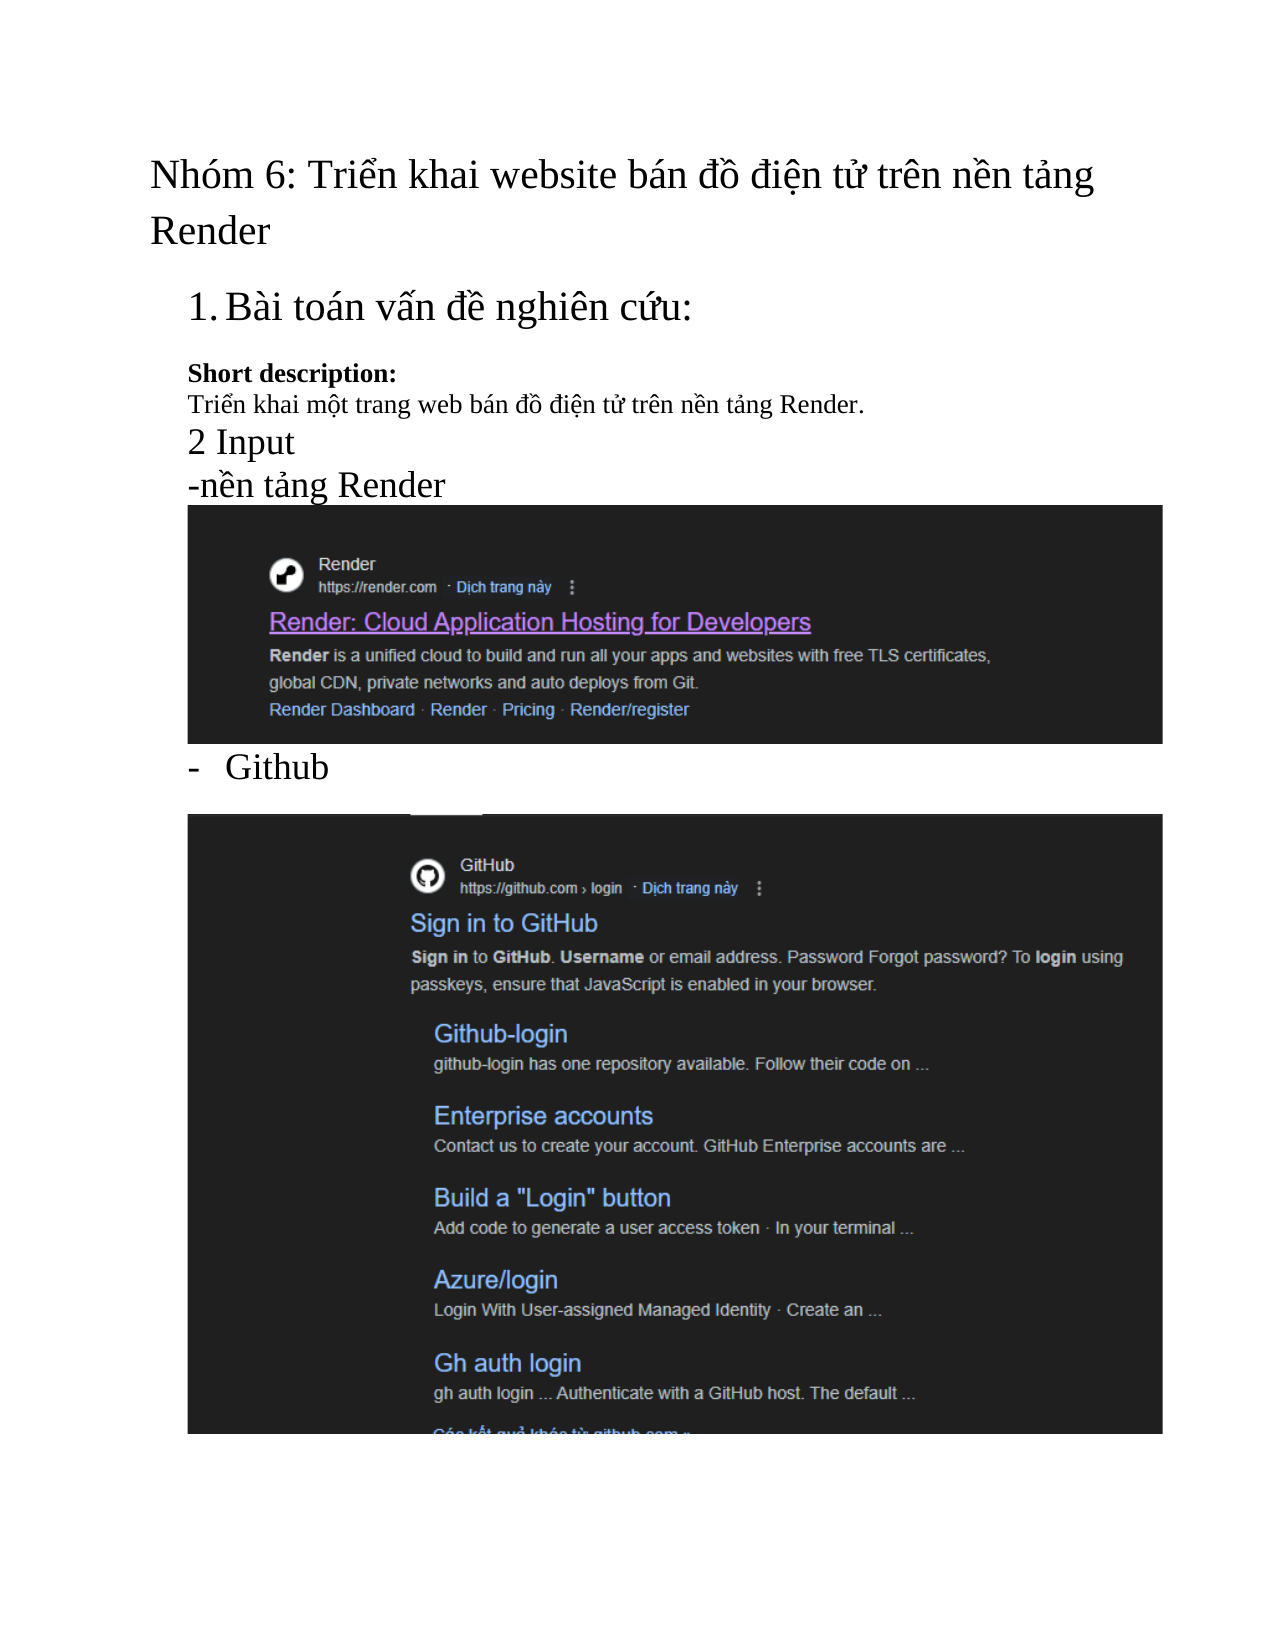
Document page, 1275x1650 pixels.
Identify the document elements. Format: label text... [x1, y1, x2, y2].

text 2 Input [187, 419, 1125, 462]
text Nhóm 6: Triển khai website bán đồ điện tử trên nền tảng Render [150, 150, 1125, 253]
text -nền tảng Render [187, 462, 1125, 505]
list Bài toán vấn đề nghiên cứu: [187, 281, 1125, 329]
picture [187, 814, 1163, 1434]
text Short description: [187, 357, 1125, 388]
text Triển khai một trang web bán đồ điện tử trên nền tảng Render. [187, 388, 1125, 419]
list Github [187, 744, 1125, 787]
picture [187, 505, 1163, 744]
